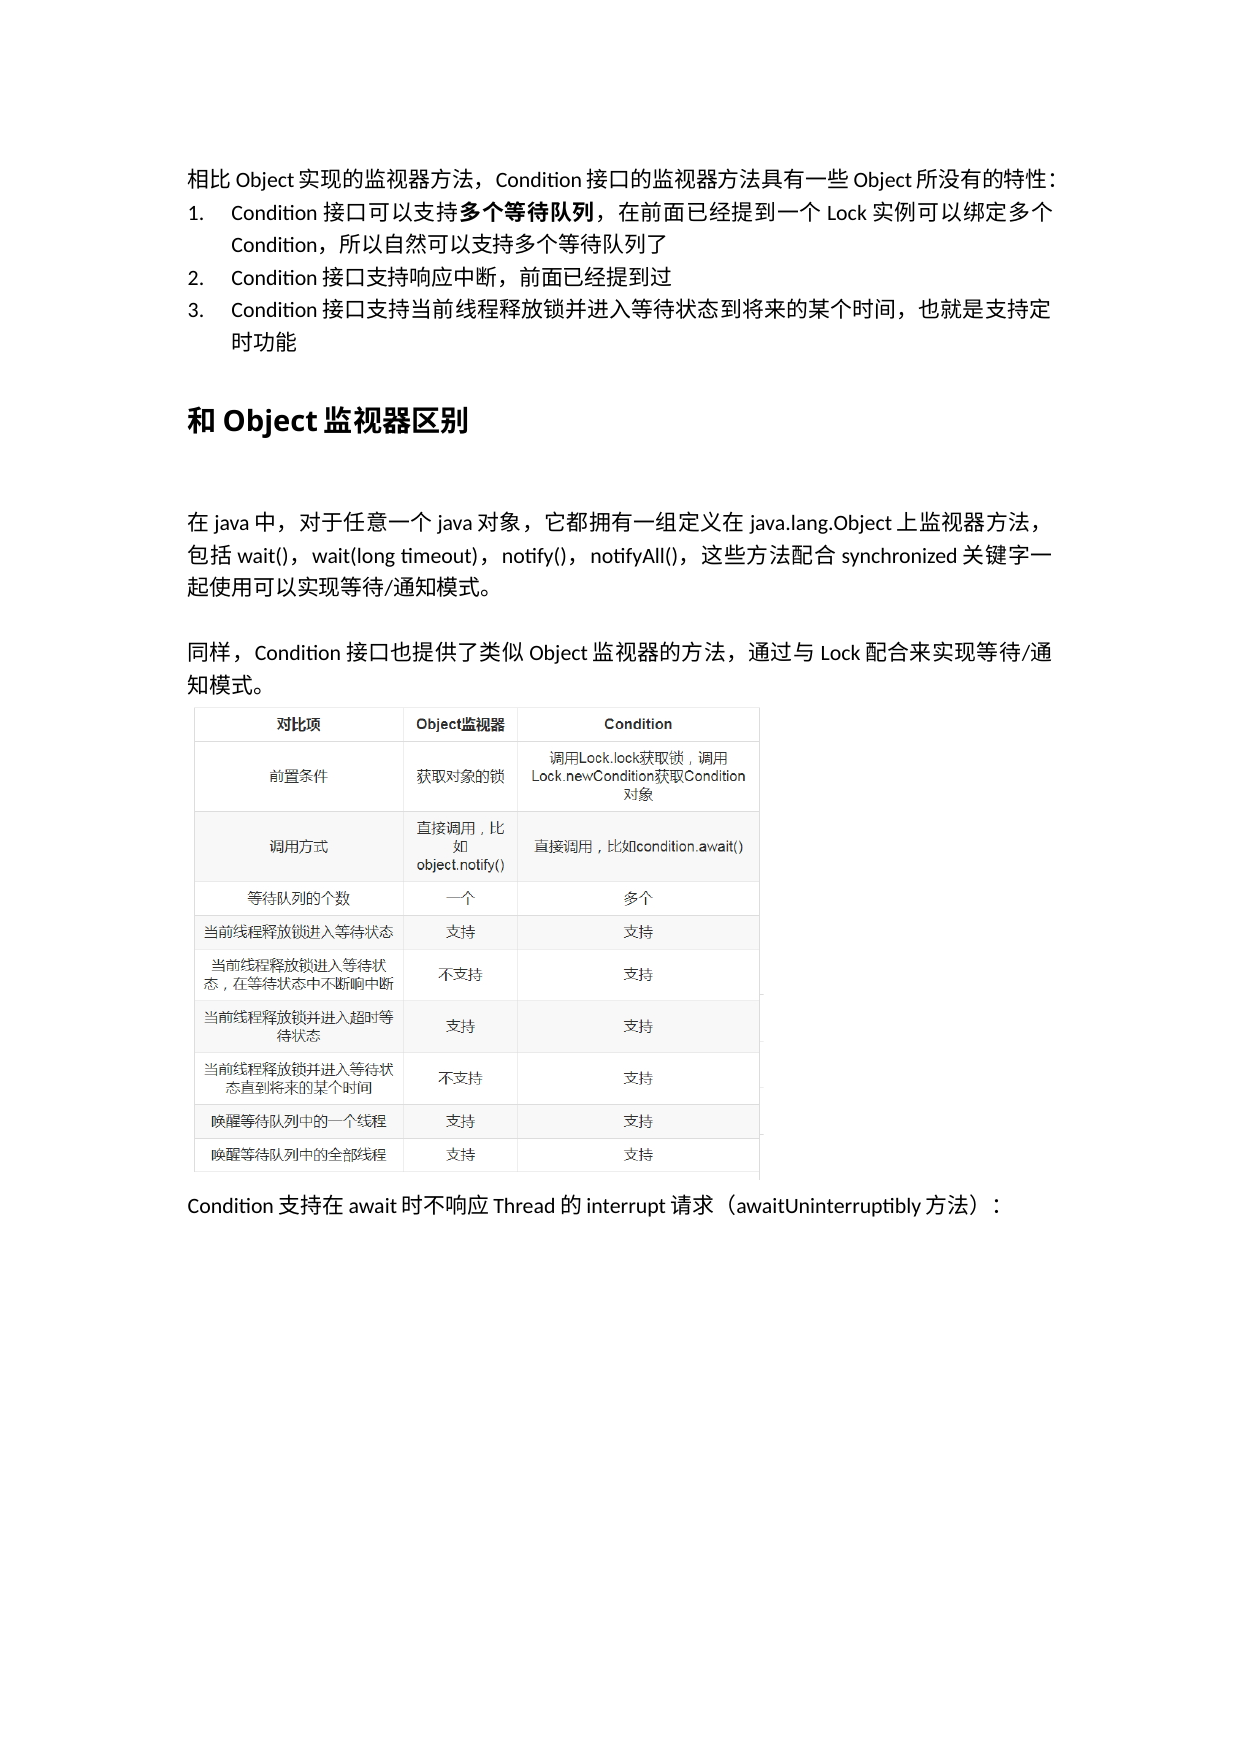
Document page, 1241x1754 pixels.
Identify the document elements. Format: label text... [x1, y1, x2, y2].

text Condition支持在await时不响应Thread的interrupt请求（awaitUninterruptibly方法）： [187, 1187, 1053, 1220]
text 同样，Condition接口也提供了类似Object监视器的方法，通过与Lock配合来实现等待/通知模式。 [187, 635, 1053, 700]
list Condition接口支持当前线程释放锁并进入等待状态到将来的某个时间，也就是支持定时功能 [187, 292, 1053, 357]
text 在java中，对于任意一个java对象，它都拥有一组定义在java.lang.Object上监视器方法，包括wait()，wait(long timeout)，notify()，notifyAll()，这些方法配合synchronized关键字一起使用可以实现等待/通知模式。 [187, 505, 1053, 602]
picture [187, 700, 764, 1180]
list Condition接口可以支持多个等待队列，在前面已经提到一个Lock实例可以绑定多个Condition，所以自然可以支持多个等待队列了 [187, 194, 1053, 259]
text 相比Object实现的监视器方法，Condition接口的监视器方法具有一些Object所没有的特性： [187, 162, 1053, 194]
subtitle 和Object监视器区别 [187, 386, 1053, 451]
list Condition接口支持响应中断，前面已经提到过 [187, 259, 1053, 292]
